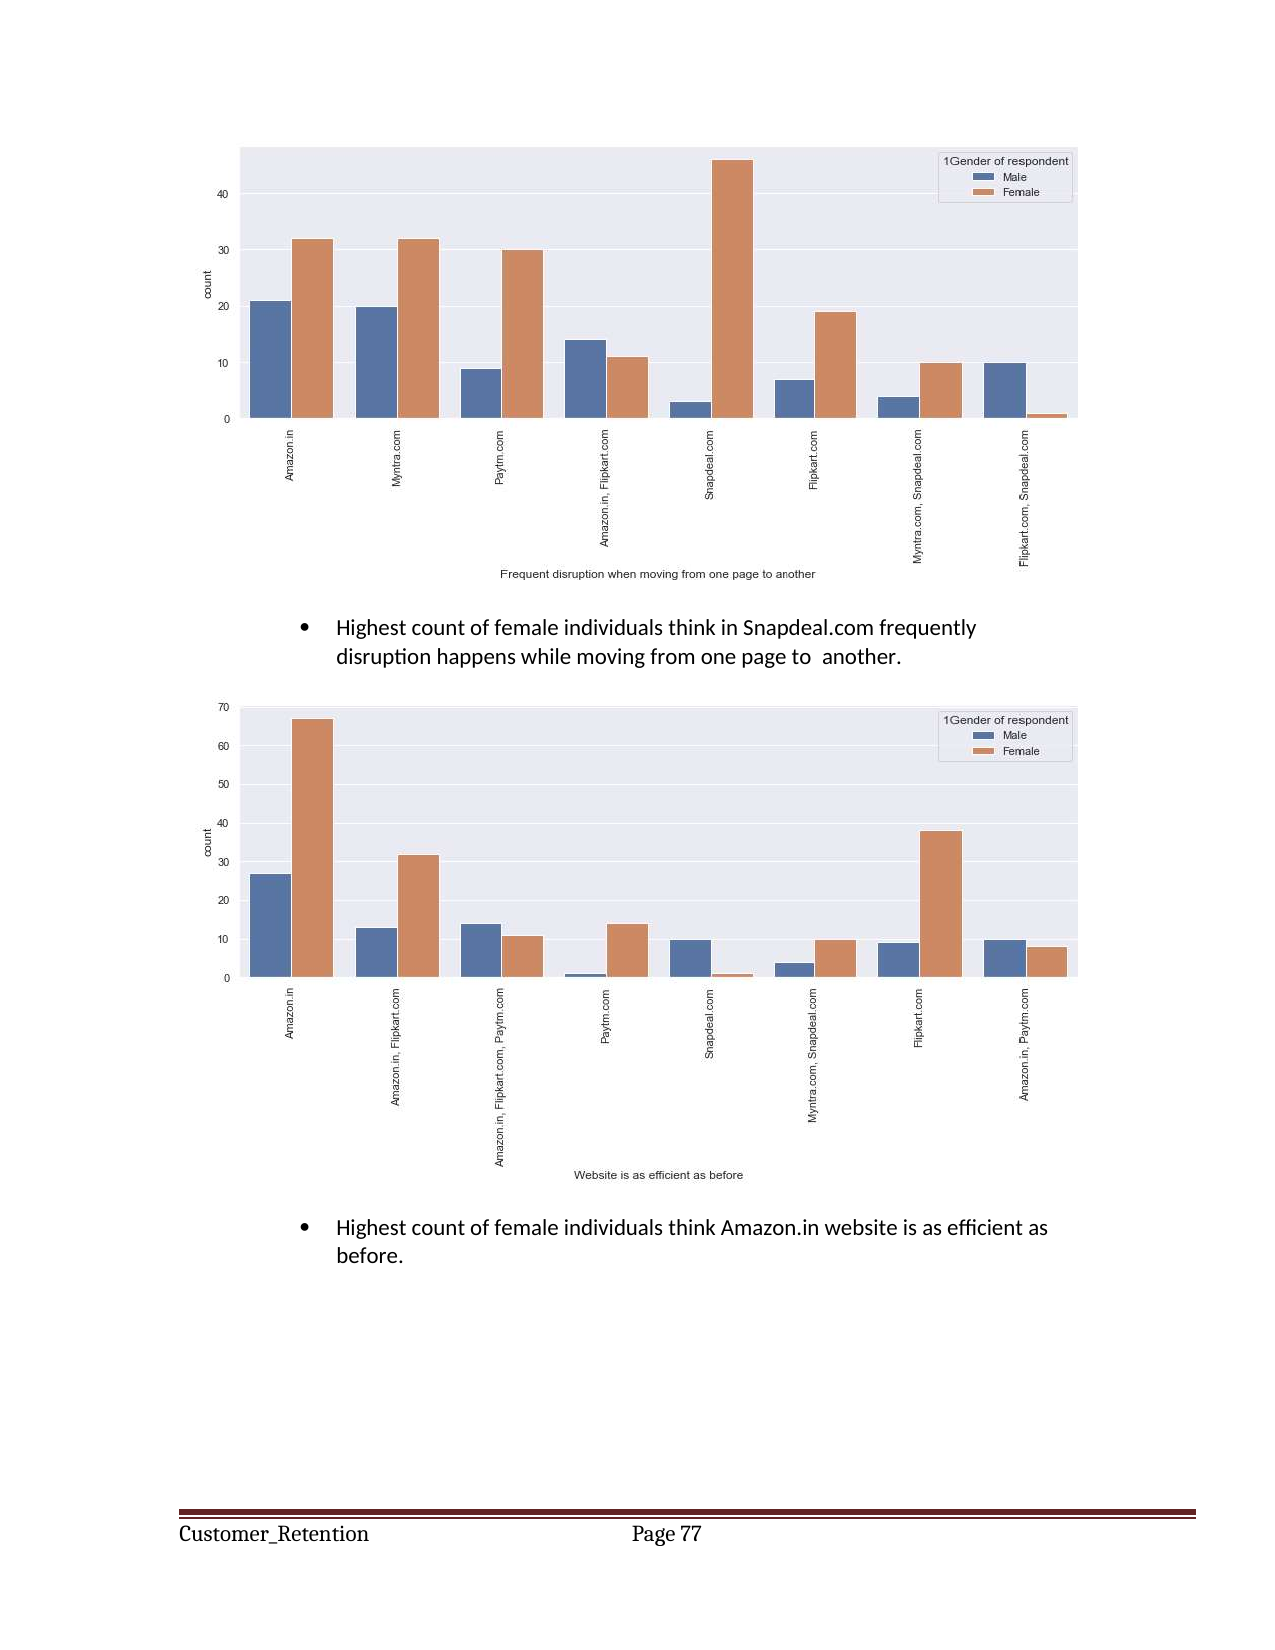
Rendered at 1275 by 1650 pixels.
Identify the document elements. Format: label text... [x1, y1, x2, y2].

picture [195, 697, 1083, 1190]
list Highest count of female individuals think in Snapdeal.com frequently disruption happens while moving from one page to another. [301, 613, 994, 670]
list Highest count of female individuals think Amazon.in website is as efficient as before. [301, 1213, 1069, 1269]
picture [195, 141, 1083, 588]
